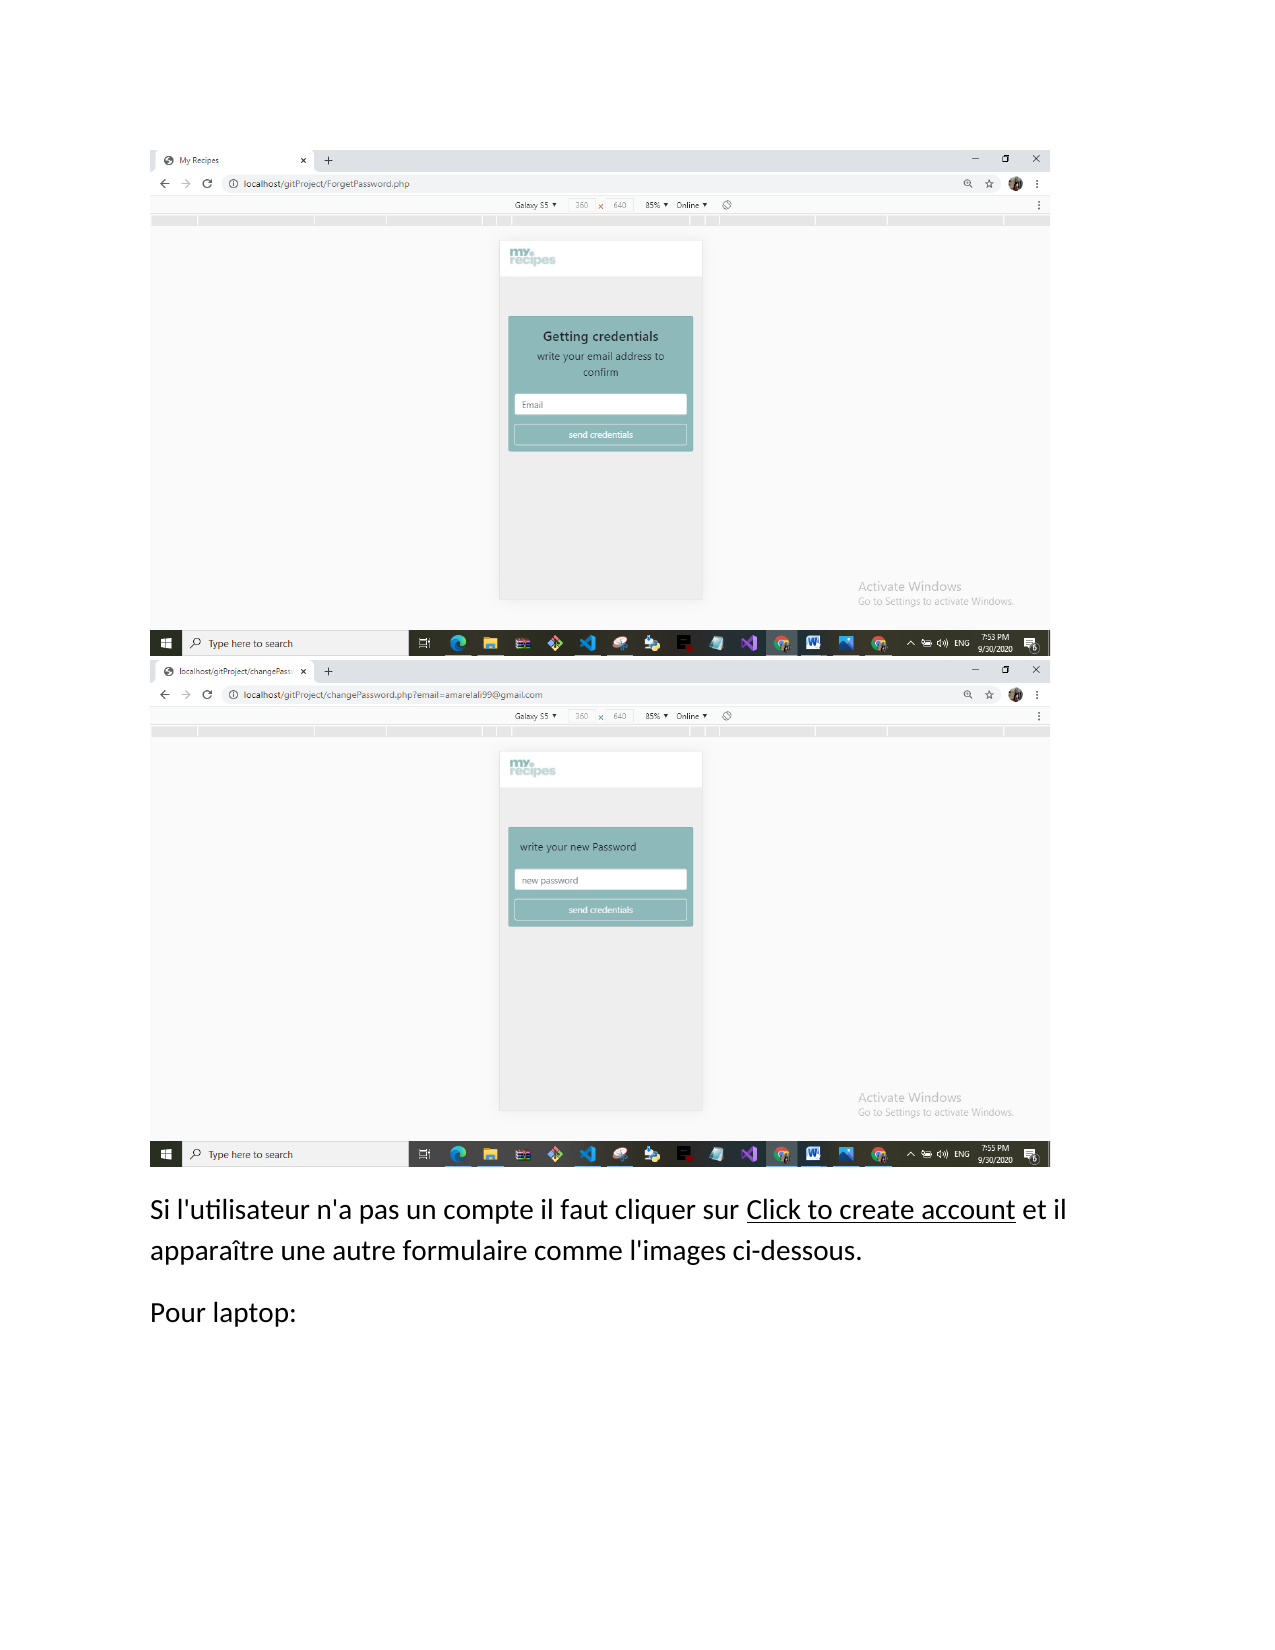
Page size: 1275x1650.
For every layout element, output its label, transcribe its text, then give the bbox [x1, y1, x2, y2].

text Pour laptop: [150, 1294, 1125, 1329]
picture [150, 660, 1050, 1167]
picture [150, 150, 1050, 656]
text Si l'utilisateur n'a pas un compte il faut cliquer sur Click to create account et il apparaître une autre formulaire comme l'images ci-dessous. [150, 1191, 1125, 1268]
